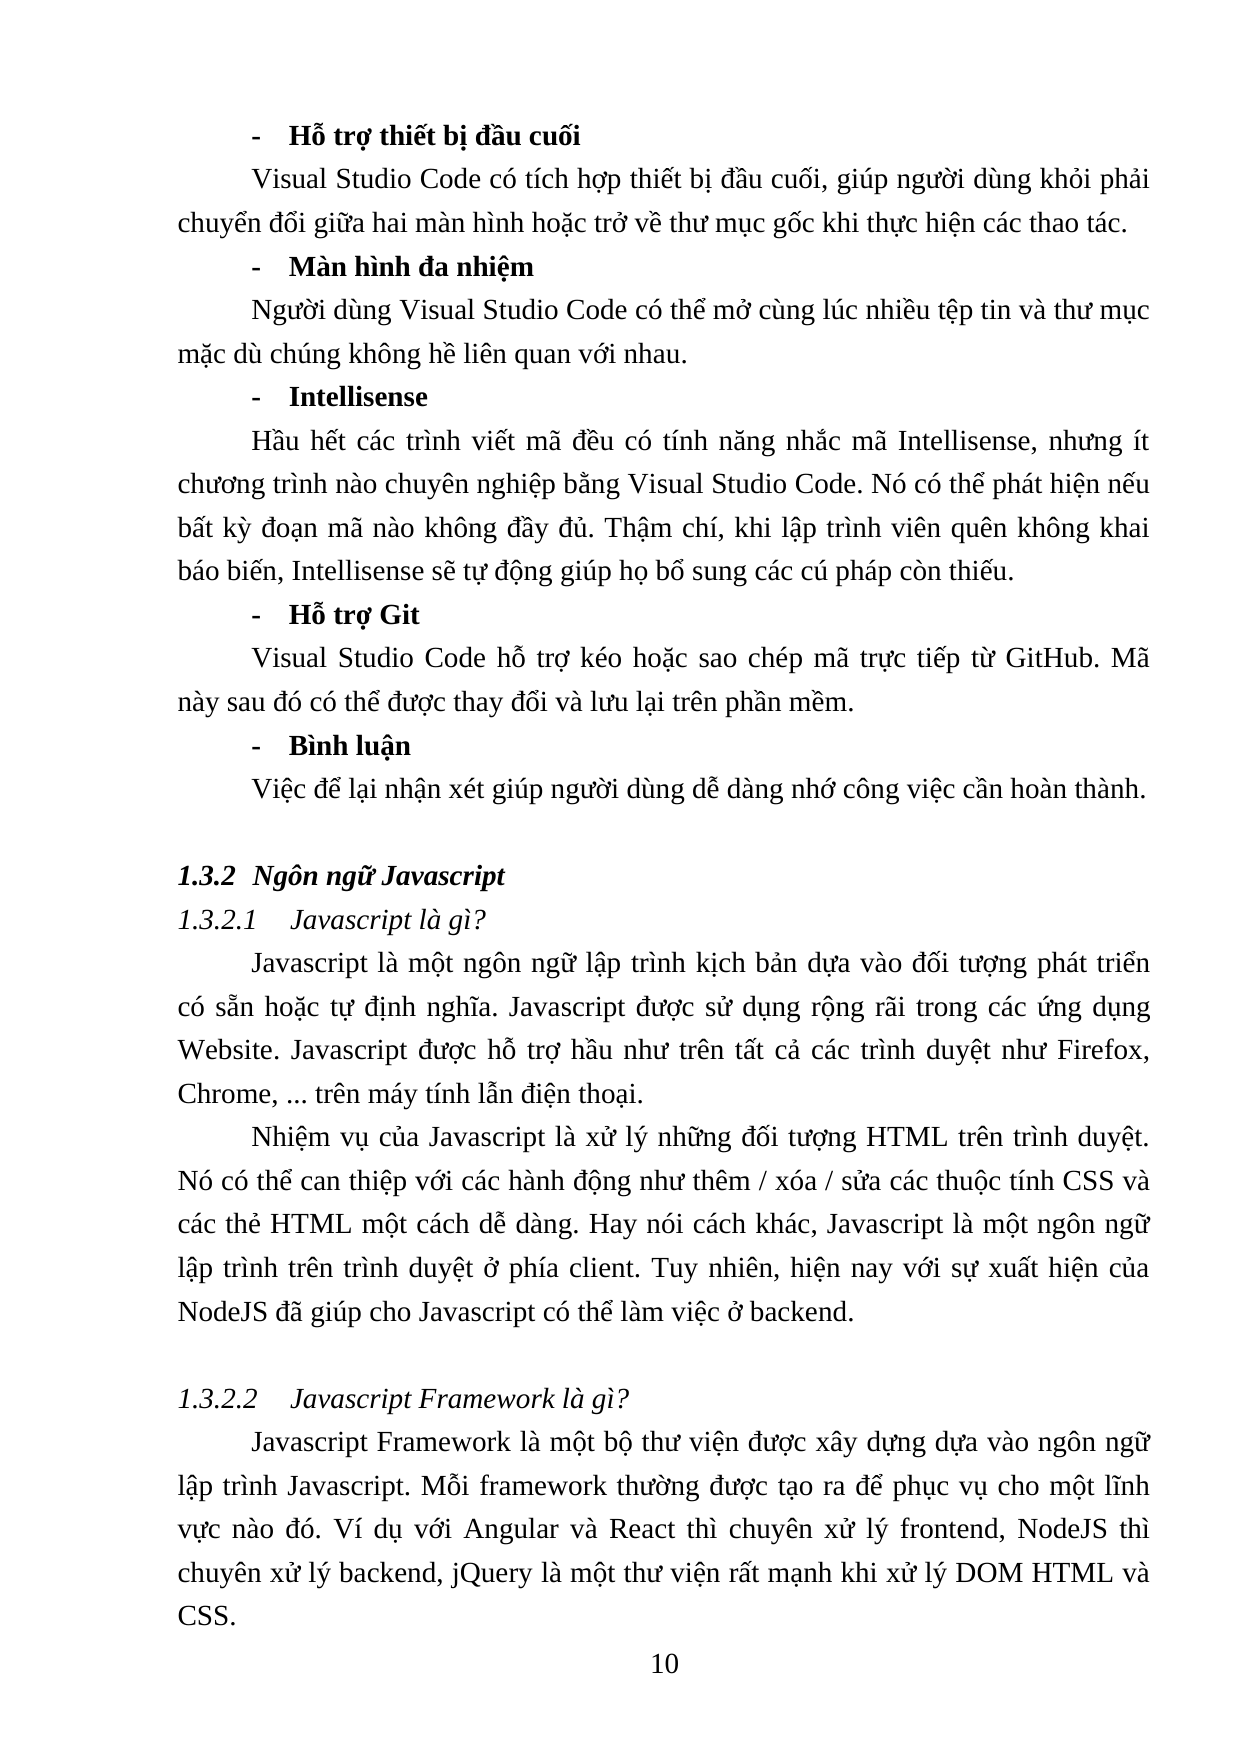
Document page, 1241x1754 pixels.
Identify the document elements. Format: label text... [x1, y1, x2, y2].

text Visual Studio Code có tích hợp thiết bị đầu cuối, giúp người dùng khỏi phải chuyển đổi giữa hai màn hình hoặc trở về thư mục gốc khi thực hiện các thao tác. [177, 162, 1152, 239]
text Người dùng Visual Studio Code có thể mở cùng lúc nhiều tệp tin và thư mục mặc dù chúng không hề liên quan với nhau. [177, 292, 1152, 369]
list Màn hình đa nhiệm [251, 249, 1152, 282]
list Bình luận [251, 728, 1152, 761]
list Intellisense [251, 379, 1152, 413]
list Hỗ trợ Git [251, 597, 1152, 631]
text Javascript là một ngôn ngữ lập trình kịch bản dựa vào đối tượng phát triển có sẵn hoặc tự định nghĩa. Javascript được sử dụng rộng rãi trong các ứng dụng Website. Javascript được hỗ trợ hầu như trên tất cả các trình duyệt như Firefox, Chrome, ... trên máy tính lẫn điện thoại. [177, 945, 1152, 1109]
text Việc để lại nhận xét giúp người dùng dễ dàng nhớ công việc cần hoàn thành. [177, 771, 1152, 805]
text Visual Studio Code hỗ trợ kéo hoặc sao chép mã trực tiếp từ GitHub. Mã này sau đó có thể được thay đổi và lưu lại trên phần mềm. [177, 641, 1152, 718]
list Javascript Framework là gì? [177, 1381, 1152, 1414]
text Hầu hết các trình viết mã đều có tính năng nhắc mã Intellisense, nhưng ít chương trình nào chuyên nghiệp bằng Visual Studio Code. Nó có thể phát hiện nếu bất kỳ đoạn mã nào không đầy đủ. Thậm chí, khi lập trình viên quên không khai báo biến, Intellisense sẽ tự động giúp họ bổ sung các cú pháp còn thiếu. [177, 423, 1152, 587]
list Ngôn ngữ Javascript [177, 858, 1152, 892]
list Javascript là gì? [177, 902, 1152, 935]
text Nhiệm vụ của Javascript là xử lý những đối tượng HTML trên trình duyệt. Nó có thể can thiệp với các hành động như thêm / xóa / sửa các thuộc tính CSS và các thẻ HTML một cách dễ dàng. Hay nói cách khác, Javascript là một ngôn ngữ lập trình trên trình duyệt ở phía client. Tuy nhiên, hiện nay với sự xuất hiện của NodeJS đã giúp cho Javascript có thể làm việc ở backend. [177, 1119, 1152, 1327]
text Javascript Framework là một bộ thư viện được xây dựng dựa vào ngôn ngữ lập trình Javascript. Mỗi framework thường được tạo ra để phục vụ cho một lĩnh vực nào đó. Ví dụ với Angular và React thì chuyên xử lý frontend, NodeJS thì chuyên xử lý backend, jQuery là một thư viện rất mạnh khi xử lý DOM HTML và CSS. [177, 1424, 1152, 1632]
list Hỗ trợ thiết bị đầu cuối [251, 118, 1152, 152]
